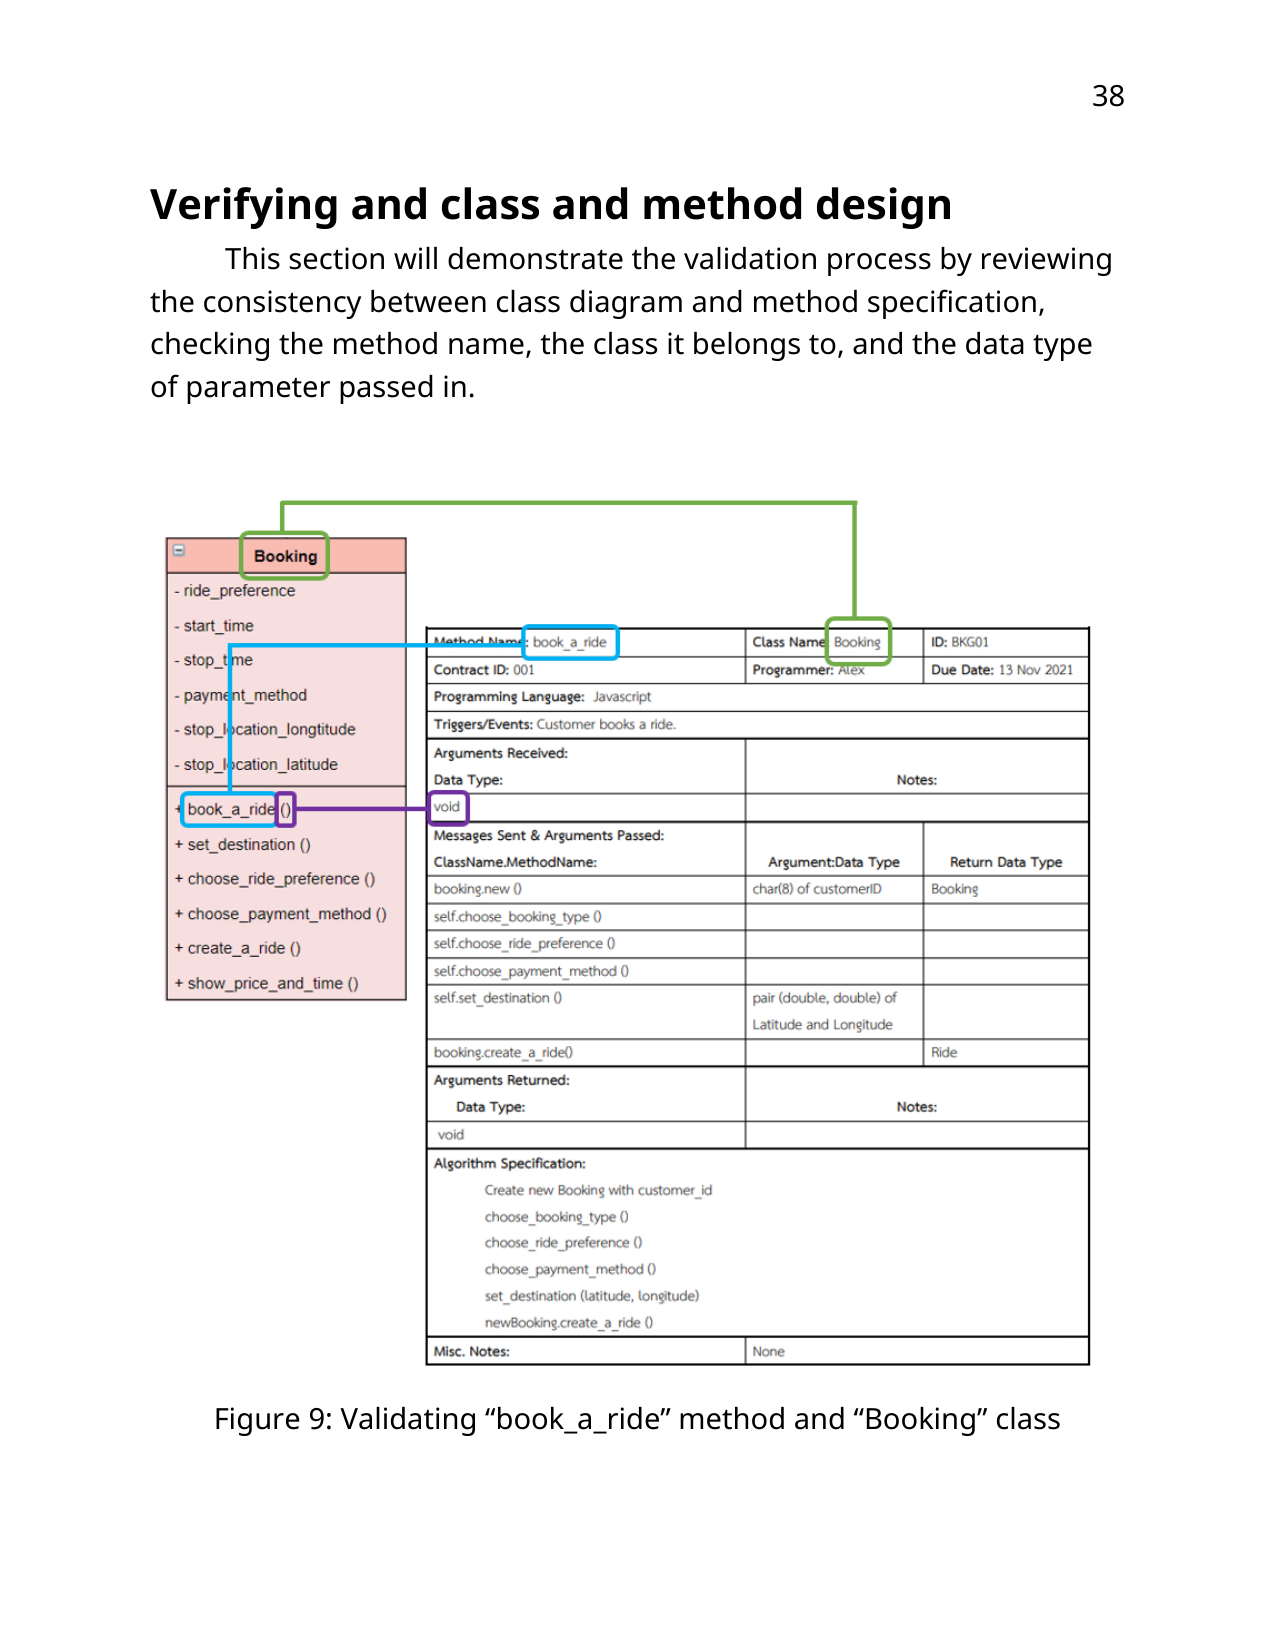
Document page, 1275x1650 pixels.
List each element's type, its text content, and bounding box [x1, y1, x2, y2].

picture [150, 485, 1108, 1379]
subtitle Verifying and class and method design [150, 175, 1125, 232]
text This section will demonstrate the validation process by reviewing the consistency between class diagram and method specification, checking the method name, the class it belongs to, and the data type of parameter passed in. [150, 238, 1125, 406]
text Figure 9: Validating “book_a_ride” method and “Booking” class [150, 1398, 1125, 1438]
